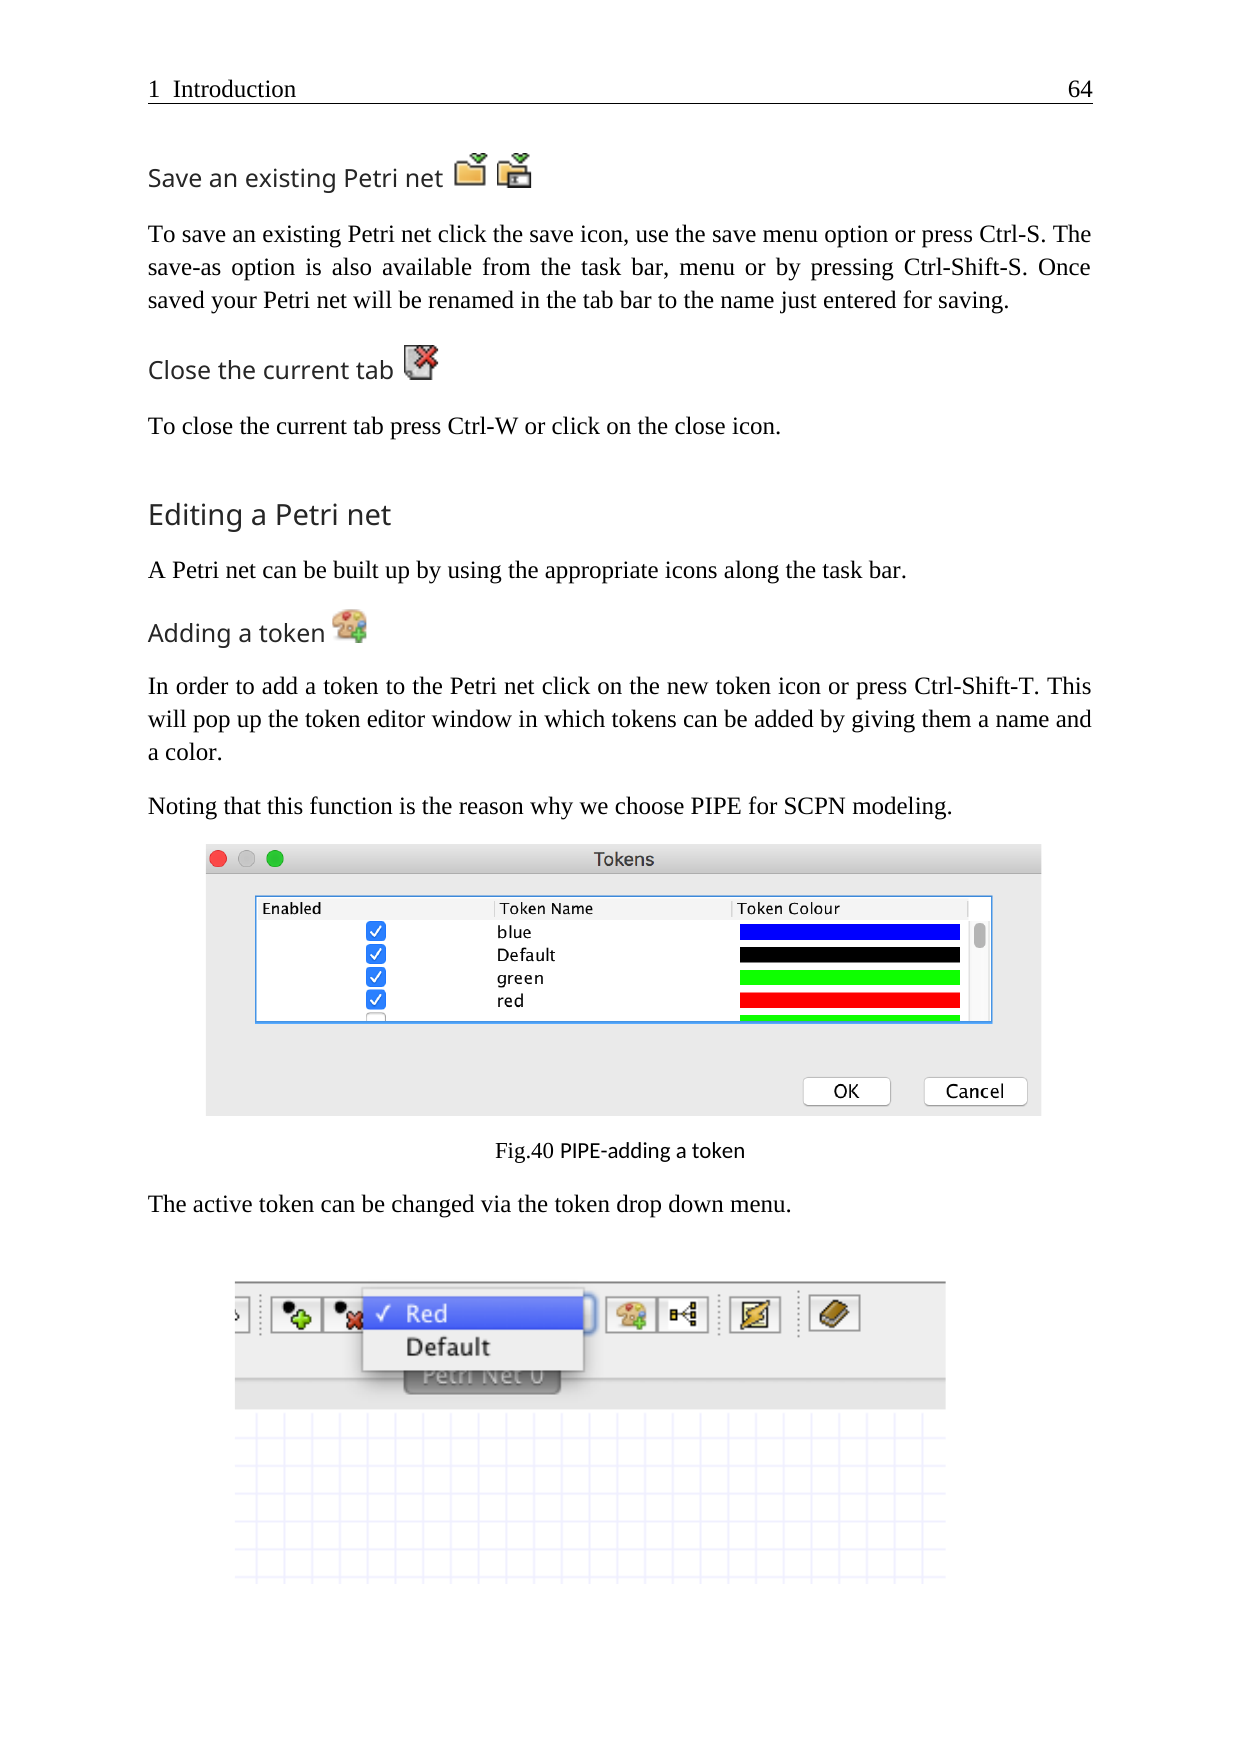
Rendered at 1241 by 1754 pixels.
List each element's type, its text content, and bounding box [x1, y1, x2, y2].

text In order to add a token to the Petri net click on the new token icon or press Ctrl-Shift-T. This will pop up the token editor window in which tokens can be added by giving them a name and a color. [148, 671, 1093, 766]
picture [453, 153, 488, 188]
picture [205, 844, 1042, 1116]
text To save an existing Petri net click the save icon, use the save menu option or press Ctrl-S. The save-as option is also available from the task bar, menu or by pressing Ctrl-Shift-S. Once saved your Petri net will be renamed in the tab bar to the name just entered for saving. [148, 219, 1093, 314]
text Adding a token [148, 608, 1093, 650]
text A Petri net can be built up by using the appropriate icons along the task bar. [148, 555, 1093, 583]
text Editing a Petri net [148, 465, 1093, 534]
text The active token can be changed via the token drop down menu. [148, 1189, 1093, 1218]
picture [404, 345, 439, 380]
text Fig.40 PIPE-adding a token [148, 1136, 1093, 1164]
text Close the current tab [148, 339, 1093, 390]
picture [332, 608, 367, 643]
text Save an existing Petri net [148, 148, 1093, 199]
picture [234, 1243, 946, 1584]
text Noting that this function is the reason why we choose PIPE for SCPN modeling. [148, 791, 1093, 819]
picture [497, 153, 532, 188]
text To close the current tab press Ctrl-W or click on the close icon. [148, 411, 1093, 440]
